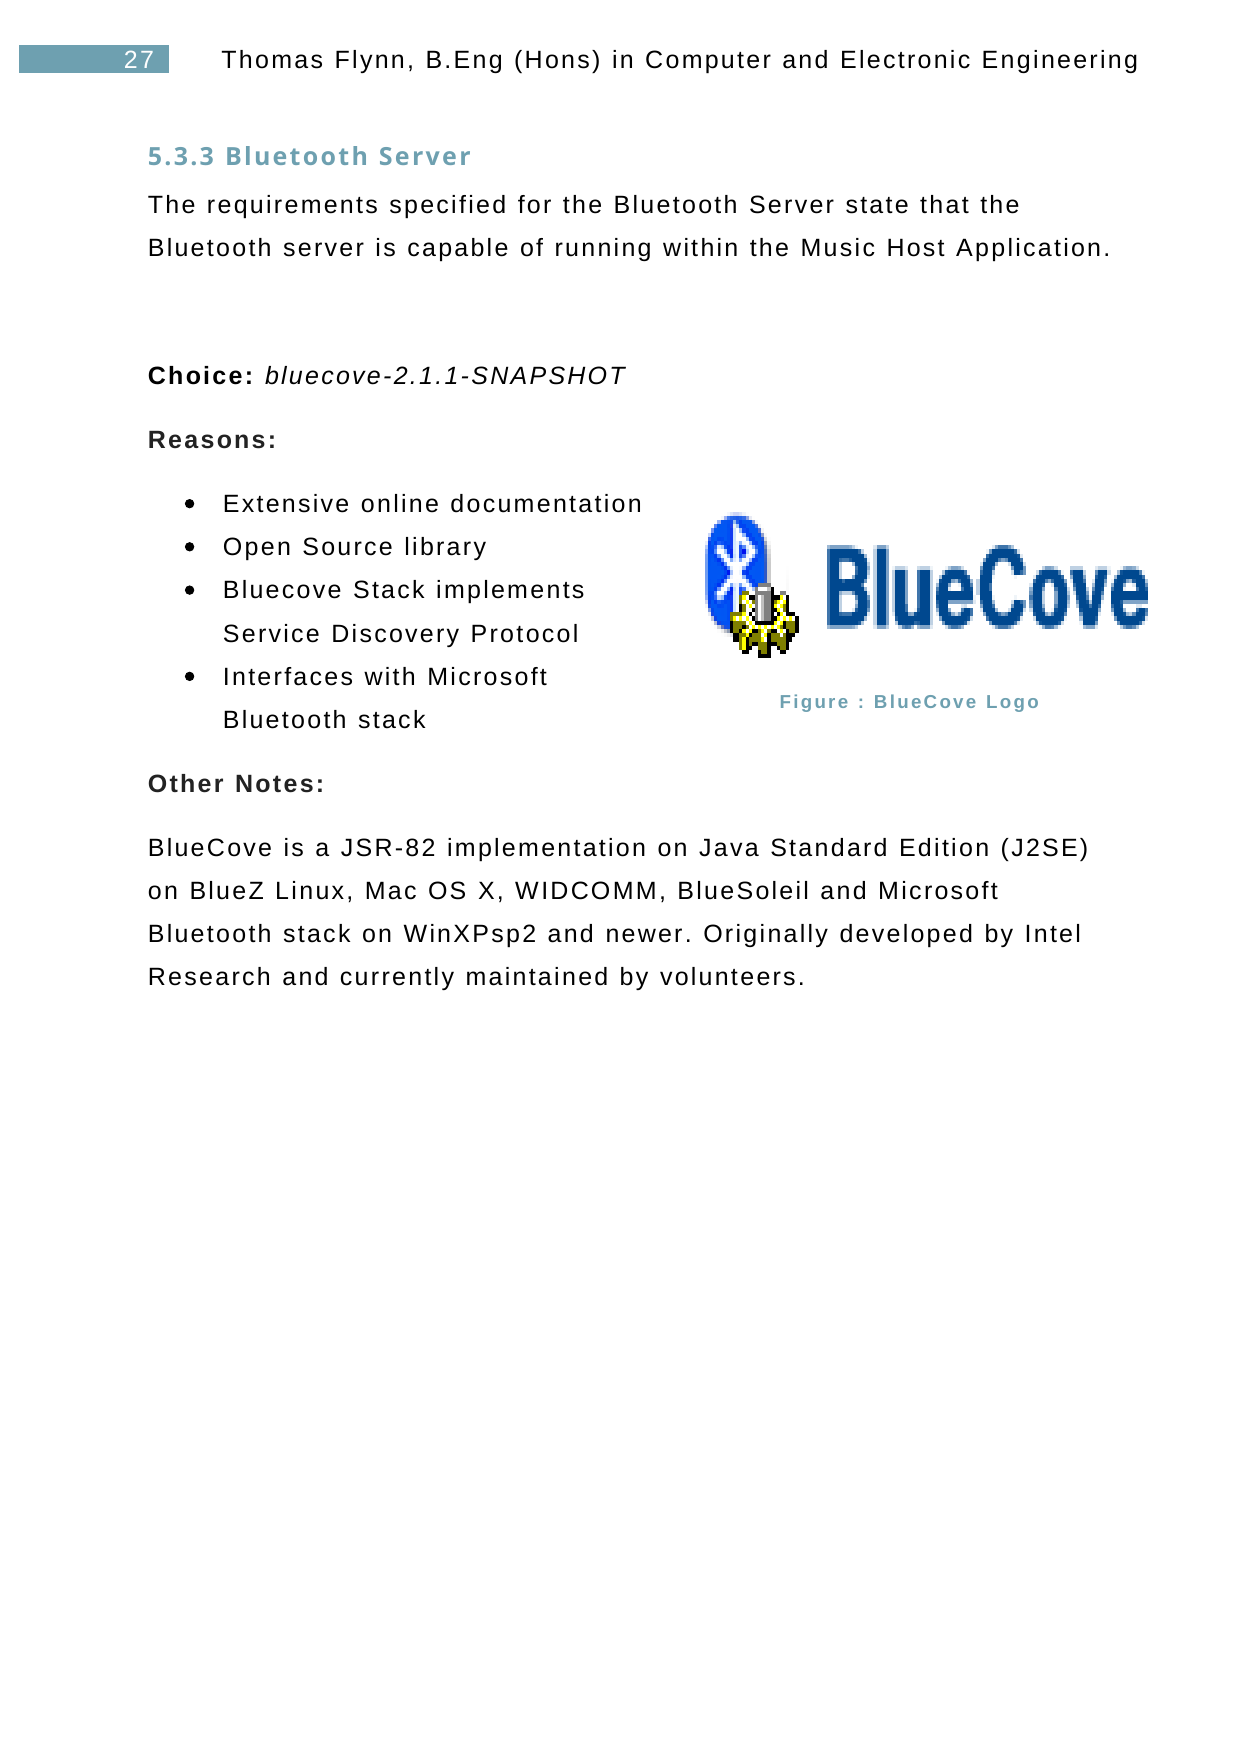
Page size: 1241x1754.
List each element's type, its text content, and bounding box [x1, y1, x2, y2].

list Interfaces with Microsoft Bluetooth stack [185, 662, 1122, 734]
text Reasons: [148, 425, 1122, 454]
list Extensive online documentation [185, 489, 1122, 518]
text Other Notes: [148, 769, 1122, 798]
subtitle 5.3.3 Bluetooth Server [148, 139, 1122, 173]
text Choice: bluecove-2.1.1-SNAPSHOT [148, 361, 1122, 390]
picture [693, 509, 1161, 663]
text BlueCove is a JSR-82 implementation on Java Standard Edition (J2SE) on BlueZ Linux, Mac OS X, WIDCOMM, BlueSoleil and Microsoft Bluetooth stack on WinXPsp2 and newer. Originally developed by Intel Research and currently maintained by volunteers. [148, 833, 1122, 991]
list Open Source library [185, 532, 693, 561]
list Bluecove Stack implements Service Discovery Protocol [185, 575, 693, 647]
text The requirements specified for the Bluetooth Server state that the Bluetooth server is capable of running within the Music Host Application. [148, 190, 1122, 262]
